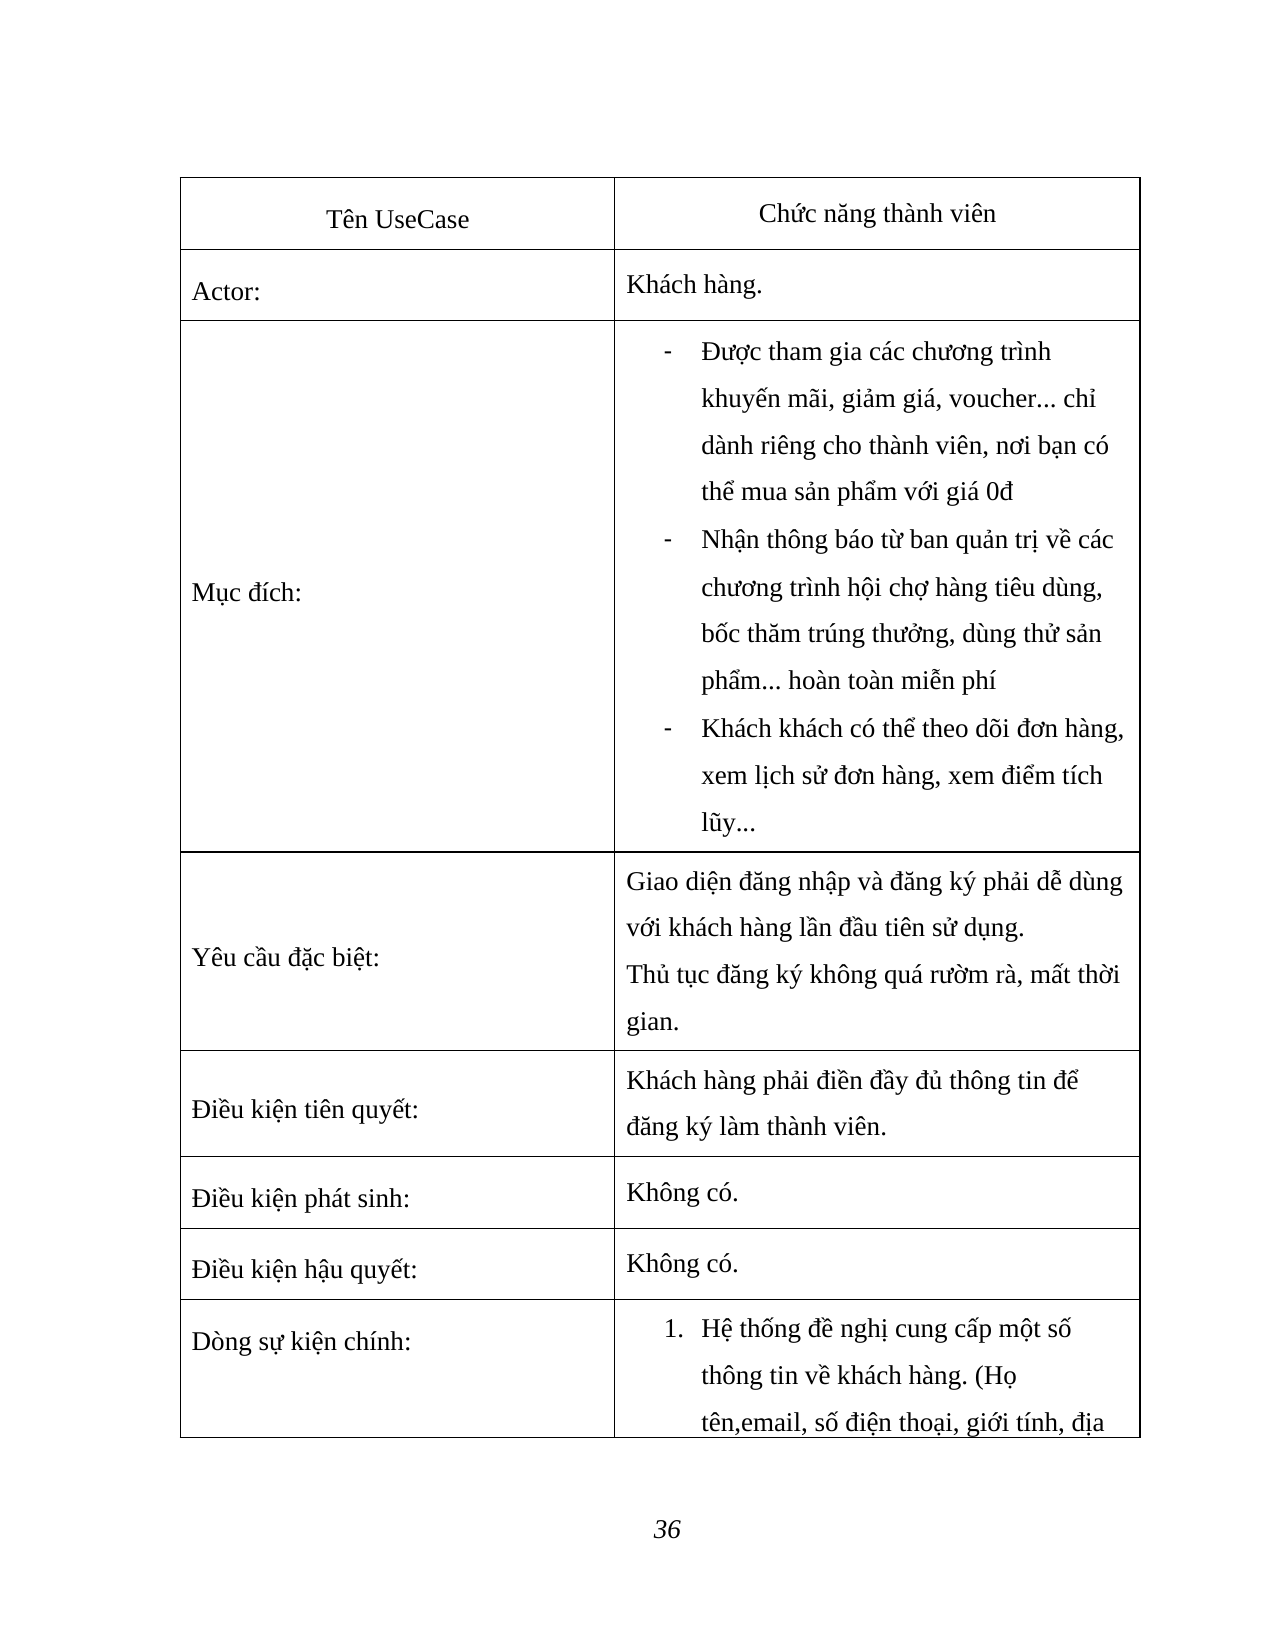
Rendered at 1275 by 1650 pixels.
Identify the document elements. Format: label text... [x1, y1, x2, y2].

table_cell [615, 1300, 1139, 1437]
table_cell Giao diện đăng nhập và đăng ký phải dễ dùng với khách hàng lần đầu tiên sử dụng. Thủ tục đăng ký không quá rườm rà, mất thời gian. [615, 853, 1139, 1050]
table_cell Dòng sự kiện chính: [181, 1300, 614, 1437]
table_header Chức năng thành viên [615, 178, 1139, 249]
table_cell Khách hàng. [615, 250, 1139, 320]
table_cell Điều kiện tiên quyết: [181, 1051, 614, 1156]
table_cell Không có. [615, 1157, 1139, 1227]
table_cell Yêu cầu đặc biệt: [181, 853, 614, 1050]
table_cell Actor: [181, 250, 614, 320]
table_cell Được tham gia các chương trình khuyến mãi, giảm giá, voucher... chỉ dành riêng cho thành viên, nơi bạn có thể mua sản phẩm với giá 0đ Nhận thông báo từ ban quản trị về các chương trình hội chợ hàng tiêu dùng, bốc thăm trúng thưởng, dùng thử sản phẩm... hoàn toàn miễn phí Khách khách có thể theo dõi đơn hàng, xem lịch sử đơn hàng, xem điểm tích lũy... [615, 321, 1139, 851]
table_cell Không có. [615, 1229, 1139, 1299]
table_cell Điều kiện hậu quyết: [181, 1229, 614, 1299]
table_header Tên UseCase [181, 178, 614, 249]
table_cell Điều kiện phát sinh: [181, 1157, 614, 1227]
table_cell Mục đích: [181, 321, 614, 851]
table_cell Khách hàng phải điền đầy đủ thông tin để đăng ký làm thành viên. [615, 1051, 1139, 1156]
